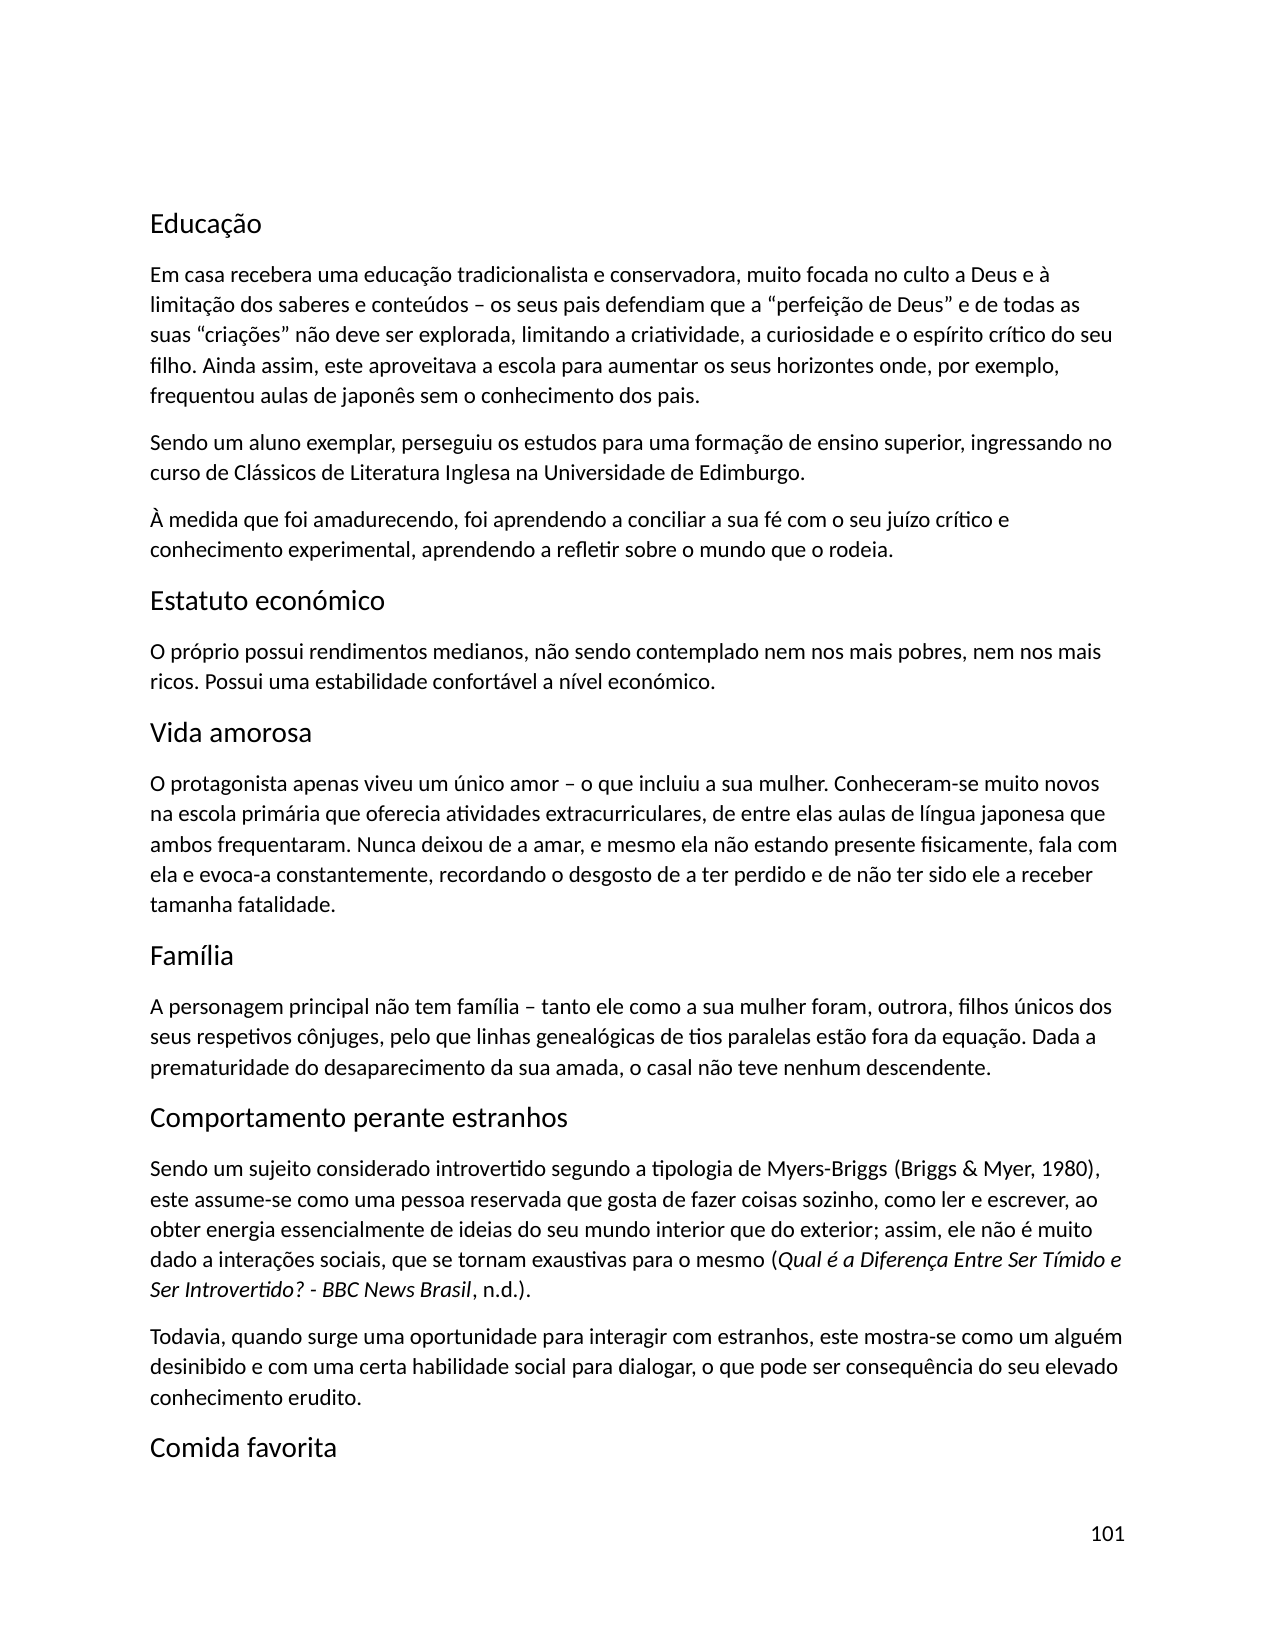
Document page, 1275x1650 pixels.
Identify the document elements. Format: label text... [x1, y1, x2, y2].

text Sendo um aluno exemplar, perseguiu os estudos para uma formação de ensino superior, ingressando no curso de Clássicos de Literatura Inglesa na Universidade de Edimburgo. [150, 428, 1125, 486]
text Em casa recebera uma educação tradicionalista e conservadora, muito focada no culto a Deus e à limitação dos saberes e conteúdos – os seus pais defendiam que a “perfeição de Deus” e de todas as suas “criações” não deve ser explorada, limitando a criatividade, a curiosidade e o espírito crítico do seu filho. Ainda assim, este aproveitava a escola para aumentar os seus horizontes onde, por exemplo, frequentou aulas de japonês sem o conhecimento dos pais. [150, 260, 1125, 409]
text Comportamento perante estranhos [150, 1099, 1125, 1135]
text Sendo um sujeito considerado introvertido segundo a tipologia de Myers-Briggs , este assume-se como uma pessoa reservada que gosta de fazer coisas sozinho, como ler e escrever, ao obter energia essencialmente de ideias do seu mundo interior que do exterior; assim, ele não é muito dado a interações sociais, que se tornam exaustivas para o mesmo . [150, 1154, 1125, 1303]
text Família [150, 937, 1125, 973]
text O protagonista apenas viveu um único amor – o que incluiu a sua mulher. Conheceram-se muito novos na escola primária que oferecia atividades extracurriculares, de entre elas aulas de língua japonesa que ambos frequentaram. Nunca deixou de a amar, e mesmo ela não estando presente fisicamente, fala com ela e evoca-a constantemente, recordando o desgosto de a ter perdido e de não ter sido ele a receber tamanha fatalidade. [150, 769, 1125, 918]
text Estatuto económico [150, 582, 1125, 618]
text A personagem principal não tem família – tanto ele como a sua mulher foram, outrora, filhos únicos dos seus respetivos cônjuges, pelo que linhas genealógicas de tios paralelas estão fora da equação. Dada a prematuridade do desaparecimento da sua amada, o casal não teve nenhum descendente. [150, 992, 1125, 1081]
text Comida favorita [150, 1429, 1125, 1465]
text O próprio possui rendimentos medianos, não sendo contemplado nem nos mais pobres, nem nos mais ricos. Possui uma estabilidade confortável a nível económico. [150, 637, 1125, 695]
text Vida amorosa [150, 714, 1125, 750]
text Todavia, quando surge uma oportunidade para interagir com estranhos, este mostra-se como um alguém desinibido e com uma certa habilidade social para dialogar, o que pode ser consequência do seu elevado conhecimento erudito. [150, 1322, 1125, 1411]
text Educação [150, 205, 1125, 241]
text À medida que foi amadurecendo, foi aprendendo a conciliar a sua fé com o seu juízo crítico e conhecimento experimental, aprendendo a refletir sobre o mundo que o rodeia. [150, 505, 1125, 563]
